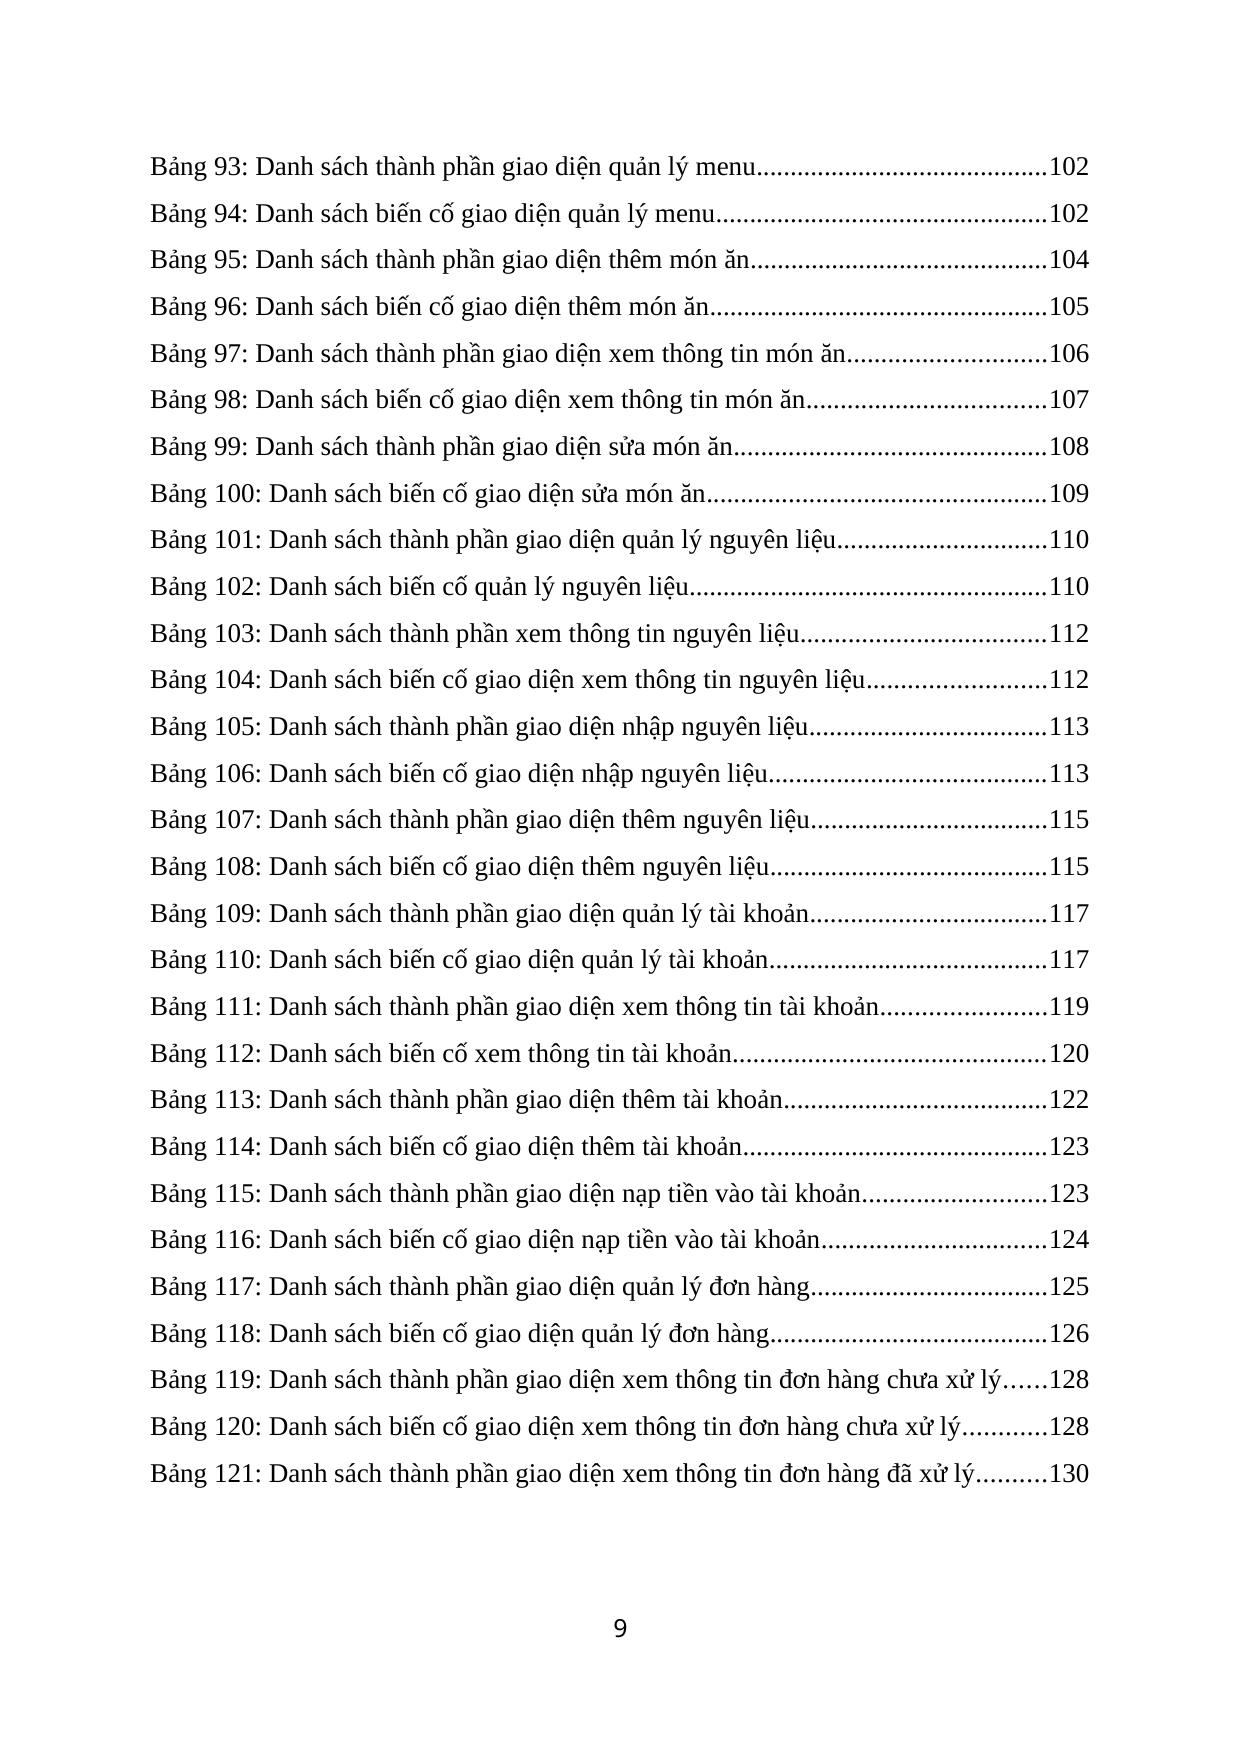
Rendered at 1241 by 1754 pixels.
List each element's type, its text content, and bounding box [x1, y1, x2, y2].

text Bảng 93: Danh sách thành phần giao diện quản lý menu 102 [150, 150, 1090, 181]
text Bảng 105: Danh sách thành phần giao diện nhập nguyên liệu 113 [150, 710, 1090, 741]
text Bảng 116: Danh sách biến cố giao diện nạp tiền vào tài khoản 124 [150, 1223, 1090, 1254]
text Bảng 121: Danh sách thành phần giao diện xem thông tin đơn hàng đã xử lý 130 [150, 1457, 1090, 1488]
text Bảng 112: Danh sách biến cố xem thông tin tài khoản 120 [150, 1037, 1090, 1068]
text Bảng 110: Danh sách biến cố giao diện quản lý tài khoản 117 [150, 943, 1090, 974]
text Bảng 97: Danh sách thành phần giao diện xem thông tin món ăn 106 [150, 337, 1090, 368]
text Bảng 106: Danh sách biến cố giao diện nhập nguyên liệu 113 [150, 757, 1090, 788]
text Bảng 95: Danh sách thành phần giao diện thêm món ăn 104 [150, 243, 1090, 274]
text Bảng 104: Danh sách biến cố giao diện xem thông tin nguyên liệu 112 [150, 663, 1090, 694]
text Bảng 107: Danh sách thành phần giao diện thêm nguyên liệu 115 [150, 803, 1090, 834]
text Bảng 108: Danh sách biến cố giao diện thêm nguyên liệu 115 [150, 850, 1090, 881]
text Bảng 109: Danh sách thành phần giao diện quản lý tài khoản 117 [150, 897, 1090, 928]
text Bảng 119: Danh sách thành phần giao diện xem thông tin đơn hàng chưa xử lý 128 [150, 1363, 1090, 1394]
text Bảng 96: Danh sách biến cố giao diện thêm món ăn 105 [150, 290, 1090, 321]
text Bảng 98: Danh sách biến cố giao diện xem thông tin món ăn 107 [150, 383, 1090, 414]
text Bảng 101: Danh sách thành phần giao diện quản lý nguyên liệu 110 [150, 523, 1090, 554]
text Bảng 103: Danh sách thành phần xem thông tin nguyên liệu 112 [150, 617, 1090, 648]
text Bảng 114: Danh sách biến cố giao diện thêm tài khoản 123 [150, 1130, 1090, 1161]
text Bảng 102: Danh sách biến cố quản lý nguyên liệu 110 [150, 570, 1090, 601]
text Bảng 100: Danh sách biến cố giao diện sửa món ăn 109 [150, 477, 1090, 508]
text Bảng 115: Danh sách thành phần giao diện nạp tiền vào tài khoản 123 [150, 1177, 1090, 1208]
text Bảng 113: Danh sách thành phần giao diện thêm tài khoản 122 [150, 1083, 1090, 1114]
text Bảng 117: Danh sách thành phần giao diện quản lý đơn hàng 125 [150, 1270, 1090, 1301]
text Bảng 99: Danh sách thành phần giao diện sửa món ăn 108 [150, 430, 1090, 461]
text Bảng 111: Danh sách thành phần giao diện xem thông tin tài khoản 119 [150, 990, 1090, 1021]
text Bảng 118: Danh sách biến cố giao diện quản lý đơn hàng 126 [150, 1317, 1090, 1348]
text Bảng 120: Danh sách biến cố giao diện xem thông tin đơn hàng chưa xử lý 128 [150, 1410, 1090, 1441]
text Bảng 94: Danh sách biến cố giao diện quản lý menu 102 [150, 197, 1090, 228]
